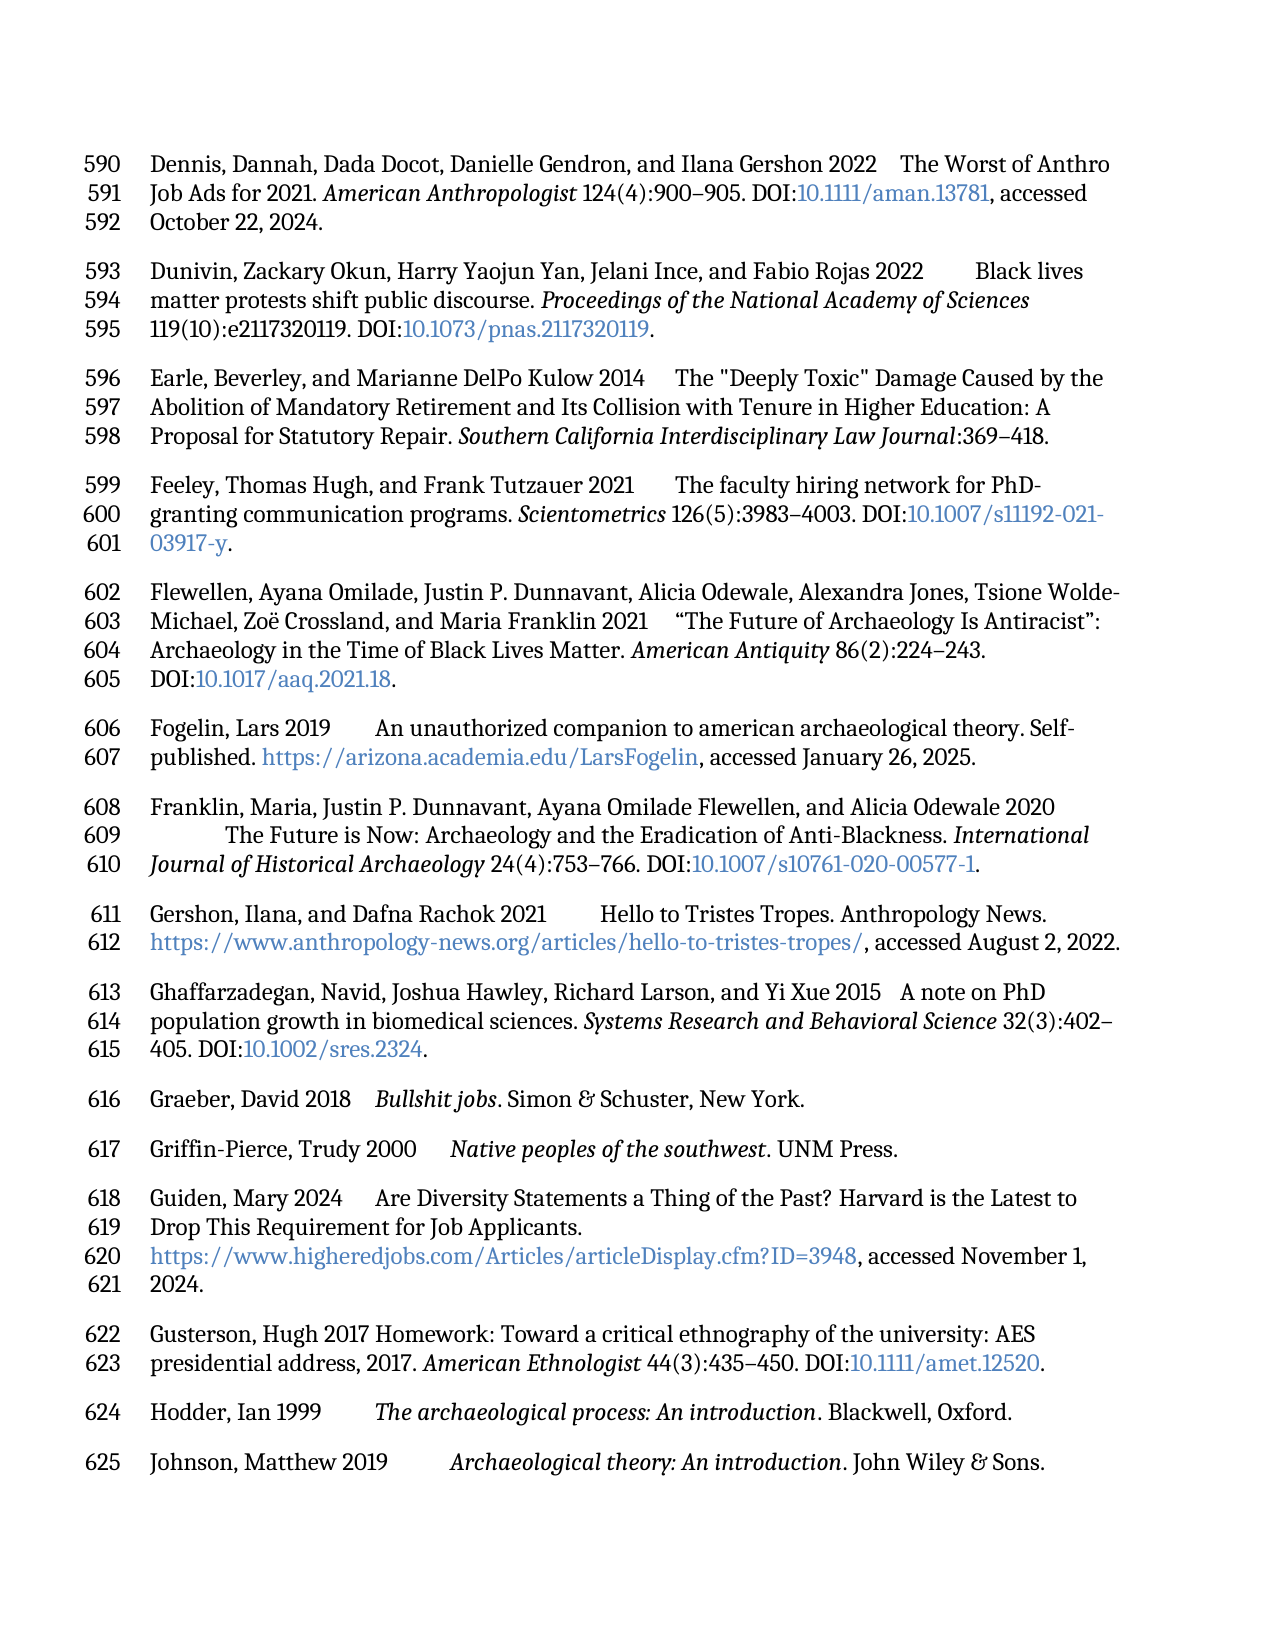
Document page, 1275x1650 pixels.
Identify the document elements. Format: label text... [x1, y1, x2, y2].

text Fogelin, Lars 2019 An unauthorized companion to american archaeological theory. Self-published. https://arizona.academia.edu/LarsFogelin, accessed January 26, 2025. [150, 714, 1125, 772]
text Franklin, Maria, Justin P. Dunnavant, Ayana Omilade Flewellen, and Alicia Odewale 2020 The Future is Now: Archaeology and the Eradication of Anti-Blackness. International Journal of Historical Archaeology 24(4):753–766. DOI:10.1007/s10761-020-00577-1. [150, 792, 1125, 879]
text Johnson, Matthew 2019 Archaeological theory: An introduction. John Wiley & Sons. [150, 1448, 1125, 1477]
text Hodder, Ian 1999 The archaeological process: An introduction. Blackwell, Oxford. [150, 1398, 1125, 1427]
text Ghaffarzadegan, Navid, Joshua Hawley, Richard Larson, and Yi Xue 2015 A note on PhD population growth in biomedical sciences. Systems Research and Behavioral Science 32(3):402–405. DOI:10.1002/sres.2324. [150, 978, 1125, 1064]
text Graeber, David 2018 Bullshit jobs. Simon & Schuster, New York. [150, 1085, 1125, 1114]
text Guiden, Mary 2024 Are Diversity Statements a Thing of the Past? Harvard is the Latest to Drop This Requirement for Job Applicants. https://www.higheredjobs.com/Articles/articleDisplay.cfm?ID=3948, accessed November 1, 2024. [150, 1184, 1125, 1299]
text Dennis, Dannah, Dada Docot, Danielle Gendron, and Ilana Gershon 2022 The Worst of Anthro Job Ads for 2021. American Anthropologist 124(4):900–905. DOI:10.1111/aman.13781, accessed October 22, 2024. [150, 150, 1125, 236]
text Gusterson, Hugh 2017 Homework: Toward a critical ethnography of the university: AES presidential address, 2017. American Ethnologist 44(3):435–450. DOI:10.1111/amet.12520. [150, 1320, 1125, 1377]
text Flewellen, Ayana Omilade, Justin P. Dunnavant, Alicia Odewale, Alexandra Jones, Tsione Wolde-Michael, Zoë Crossland, and Maria Franklin 2021 “The Future of Archaeology Is Antiracist”: Archaeology in the Time of Black Lives Matter. American Antiquity 86(2):224–243. DOI:10.1017/aaq.2021.18. [150, 578, 1125, 693]
text Gershon, Ilana, and Dafna Rachok 2021 Hello to Tristes Tropes. Anthropology News. https://www.anthropology-news.org/articles/hello-to-tristes-tropes/, accessed August 2, 2022. [150, 899, 1125, 957]
text Earle, Beverley, and Marianne DelPo Kulow 2014 The "Deeply Toxic" Damage Caused by the Abolition of Mandatory Retirement and Its Collision with Tenure in Higher Education: A Proposal for Statutory Repair. Southern California Interdisciplinary Law Journal:369–418. [150, 364, 1125, 450]
text Griffin-Pierce, Trudy 2000 Native peoples of the southwest. UNM Press. [150, 1134, 1125, 1163]
text Feeley, Thomas Hugh, and Frank Tutzauer 2021 The faculty hiring network for PhD-granting communication programs. Scientometrics 126(5):3983–4003. DOI:10.1007/s11192-021-03917-y. [150, 471, 1125, 557]
text Dunivin, Zackary Okun, Harry Yaojun Yan, Jelani Ince, and Fabio Rojas 2022 Black lives matter protests shift public discourse. Proceedings of the National Academy of Sciences 119(10):e2117320119. DOI:10.1073/pnas.2117320119. [150, 257, 1125, 343]
